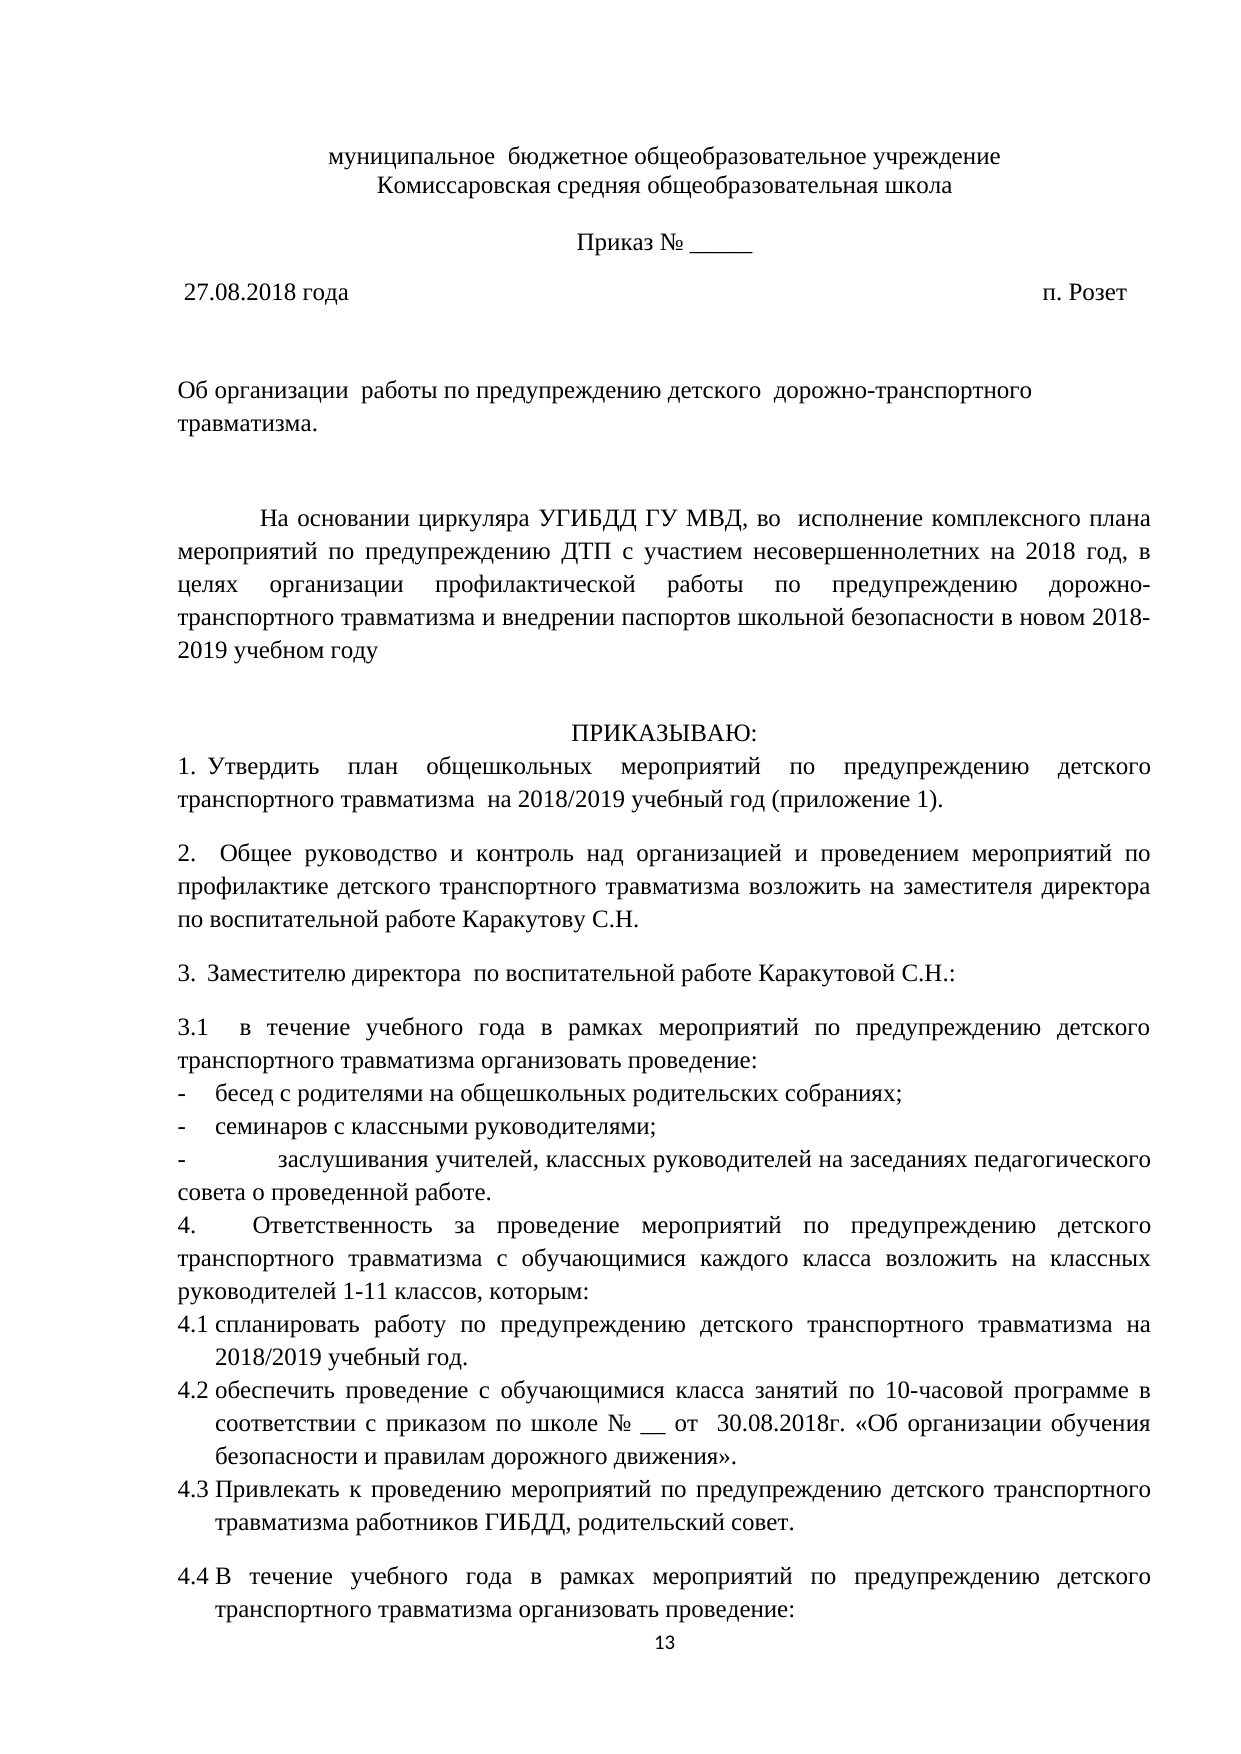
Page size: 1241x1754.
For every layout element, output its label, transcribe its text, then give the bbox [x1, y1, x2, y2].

text муниципальное бюджетное общеобразовательное учреждение [177, 141, 1152, 170]
list спланировать работу по предупреждению детского транспортного травматизма на 2018/2019 учебный год. [177, 1309, 1152, 1371]
text 27.08.2018 года п. Розет [177, 277, 1152, 306]
text ПРИКАЗЫВАЮ: [177, 718, 1152, 747]
text Об организации работы по предупреждению детского дорожно-транспортного травматизма. [177, 376, 1152, 437]
list семинаров с классными руководителями; [177, 1111, 1152, 1139]
list обеспечить проведение с обучающимися класса занятий по 10-часовой программе в соответствии с приказом по школе № __ от 30.08.2018г. «Об организации обучения безопасности и правилам дорожного движения». [177, 1375, 1152, 1470]
list Заместителю директора по воспитательной работе Каракутовой С.Н.: [177, 958, 1152, 987]
text Комиссаровская средняя общеобразовательная школа [177, 170, 1152, 198]
list Утвердить план общешкольных мероприятий по предупреждению детского транспортного травматизма на 2018/2019 учебный год (приложение 1). [177, 751, 1152, 813]
list Привлекать к проведению мероприятий по предупреждению детского транспортного травматизма работников ГИБДД, родительский совет. [177, 1474, 1152, 1536]
list бесед с родителями на общешкольных родительских собраниях; [177, 1078, 1152, 1106]
list заслушивания учителей, классных руководителей на заседаниях педагогического совета о проведенной работе. [177, 1144, 1152, 1206]
text Приказ № _____ [177, 227, 1152, 256]
text На основании циркуляра УГИБДД ГУ МВД, во исполнение комплексного плана мероприятий по предупреждению ДТП с участием несовершеннолетних на 2018 год, в целях организации профилактической работы по предупреждению дорожно-транспортного травматизма и внедрении паспортов школьной безопасности в новом 2018-2019 учебном году [177, 503, 1152, 664]
list В течение учебного года в рамках мероприятий по предупреждению детского транспортного травматизма организовать проведение: [177, 1561, 1152, 1623]
list Ответственность за проведение мероприятий по предупреждению детского транспортного травматизма с обучающимися каждого класса возложить на классных руководителей 1-11 классов, которым: [177, 1210, 1152, 1304]
list Общее руководство и контроль над организацией и проведением мероприятий по профилактике детского транспортного травматизма возложить на заместителя директора по воспитательной работе Каракутову С.Н. [177, 838, 1152, 933]
text 3.1 в течение учебного года в рамках мероприятий по предупреждению детского транспортного травматизма организовать проведение: [177, 1012, 1152, 1073]
